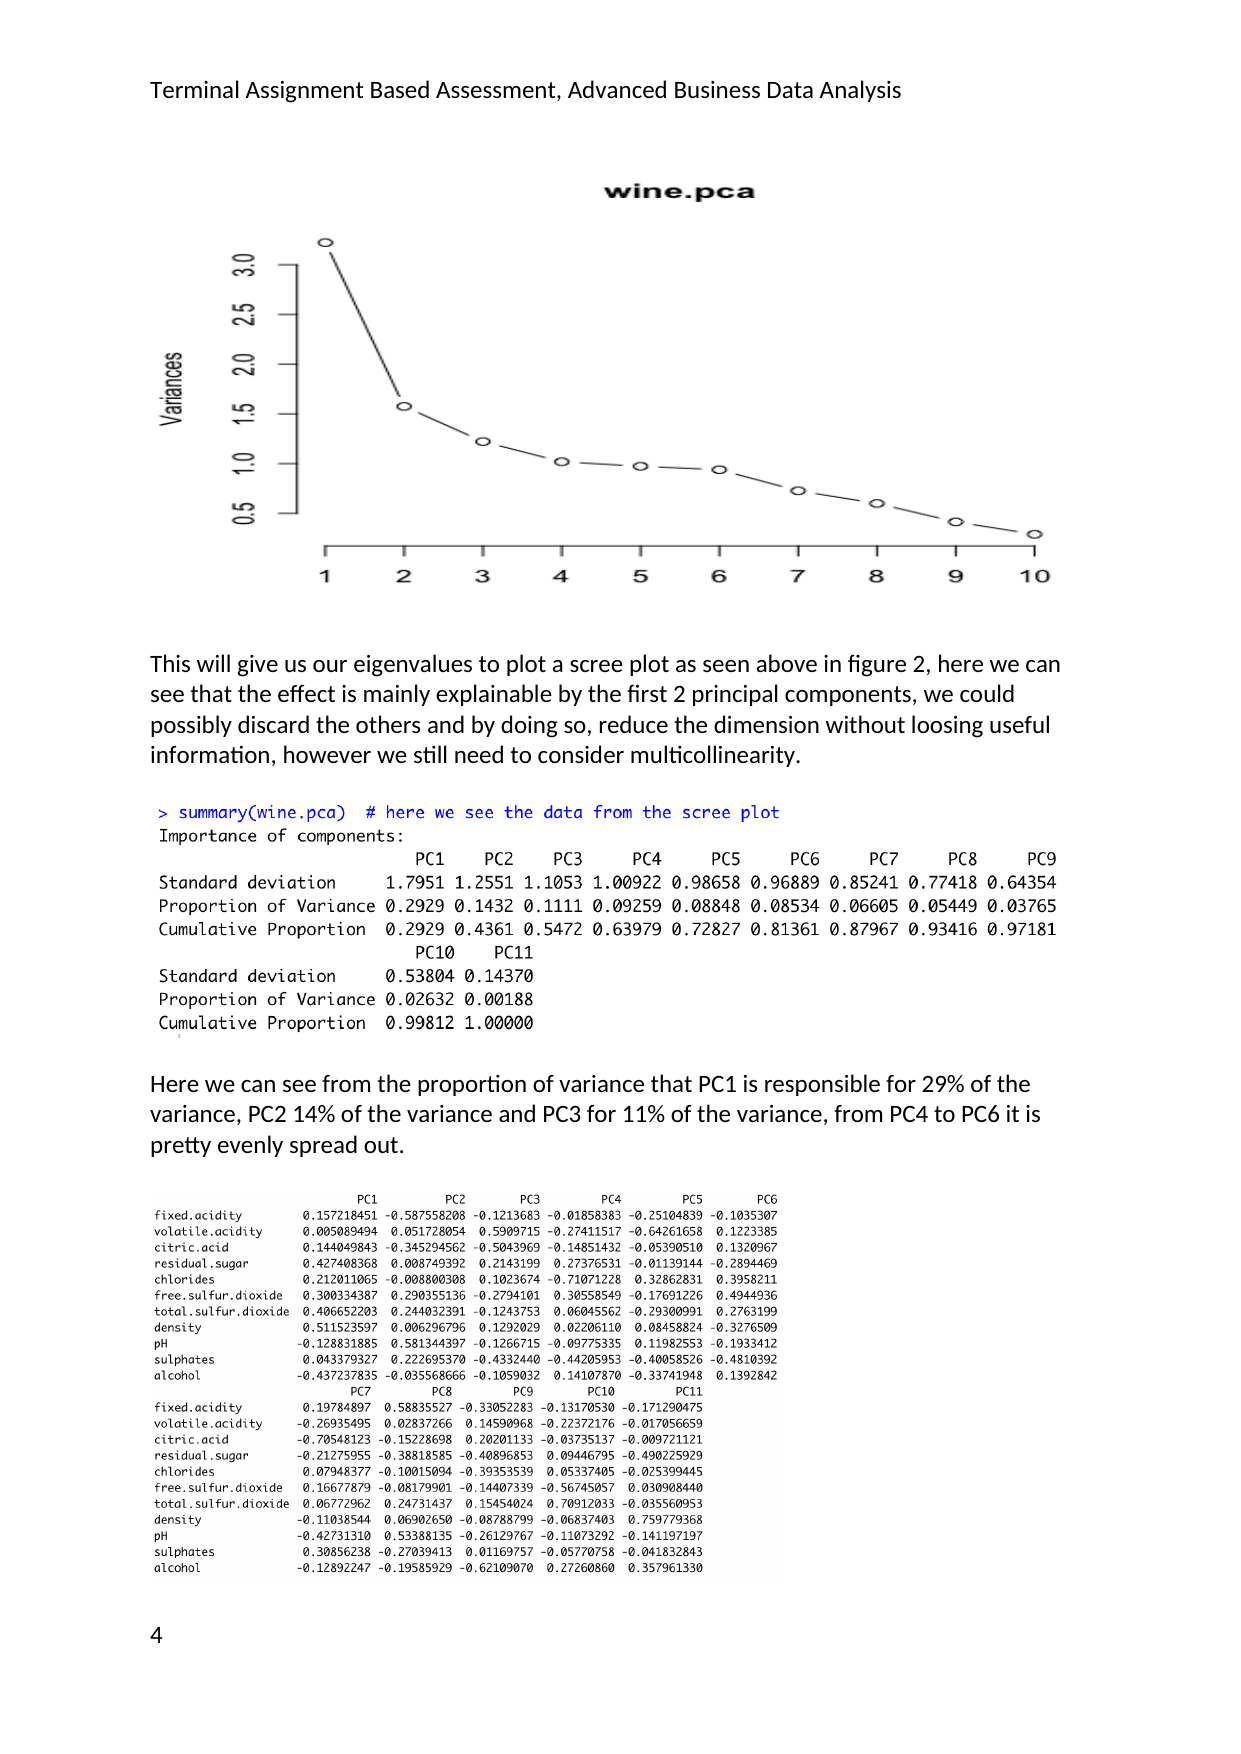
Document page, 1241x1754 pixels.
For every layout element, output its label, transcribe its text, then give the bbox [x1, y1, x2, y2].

picture [150, 1190, 786, 1581]
picture [150, 150, 1139, 648]
text Here we can see from the proportion of variance that PC1 is responsible for 29% of the variance, PC2 14% of the variance and PC3 for 11% of the variance, from PC4 to PC6 it is pretty evenly spread out. [150, 1068, 1090, 1159]
text This will give us our eigenvalues to plot a scree plot as seen above in figure 2, here we can see that the effect is mainly explainable by the first 2 principal components, we could possibly discard the others and by doing so, reduce the dimension without loosing useful information, however we still need to consider multicollinearity. [150, 648, 1090, 770]
picture [150, 800, 1090, 1038]
